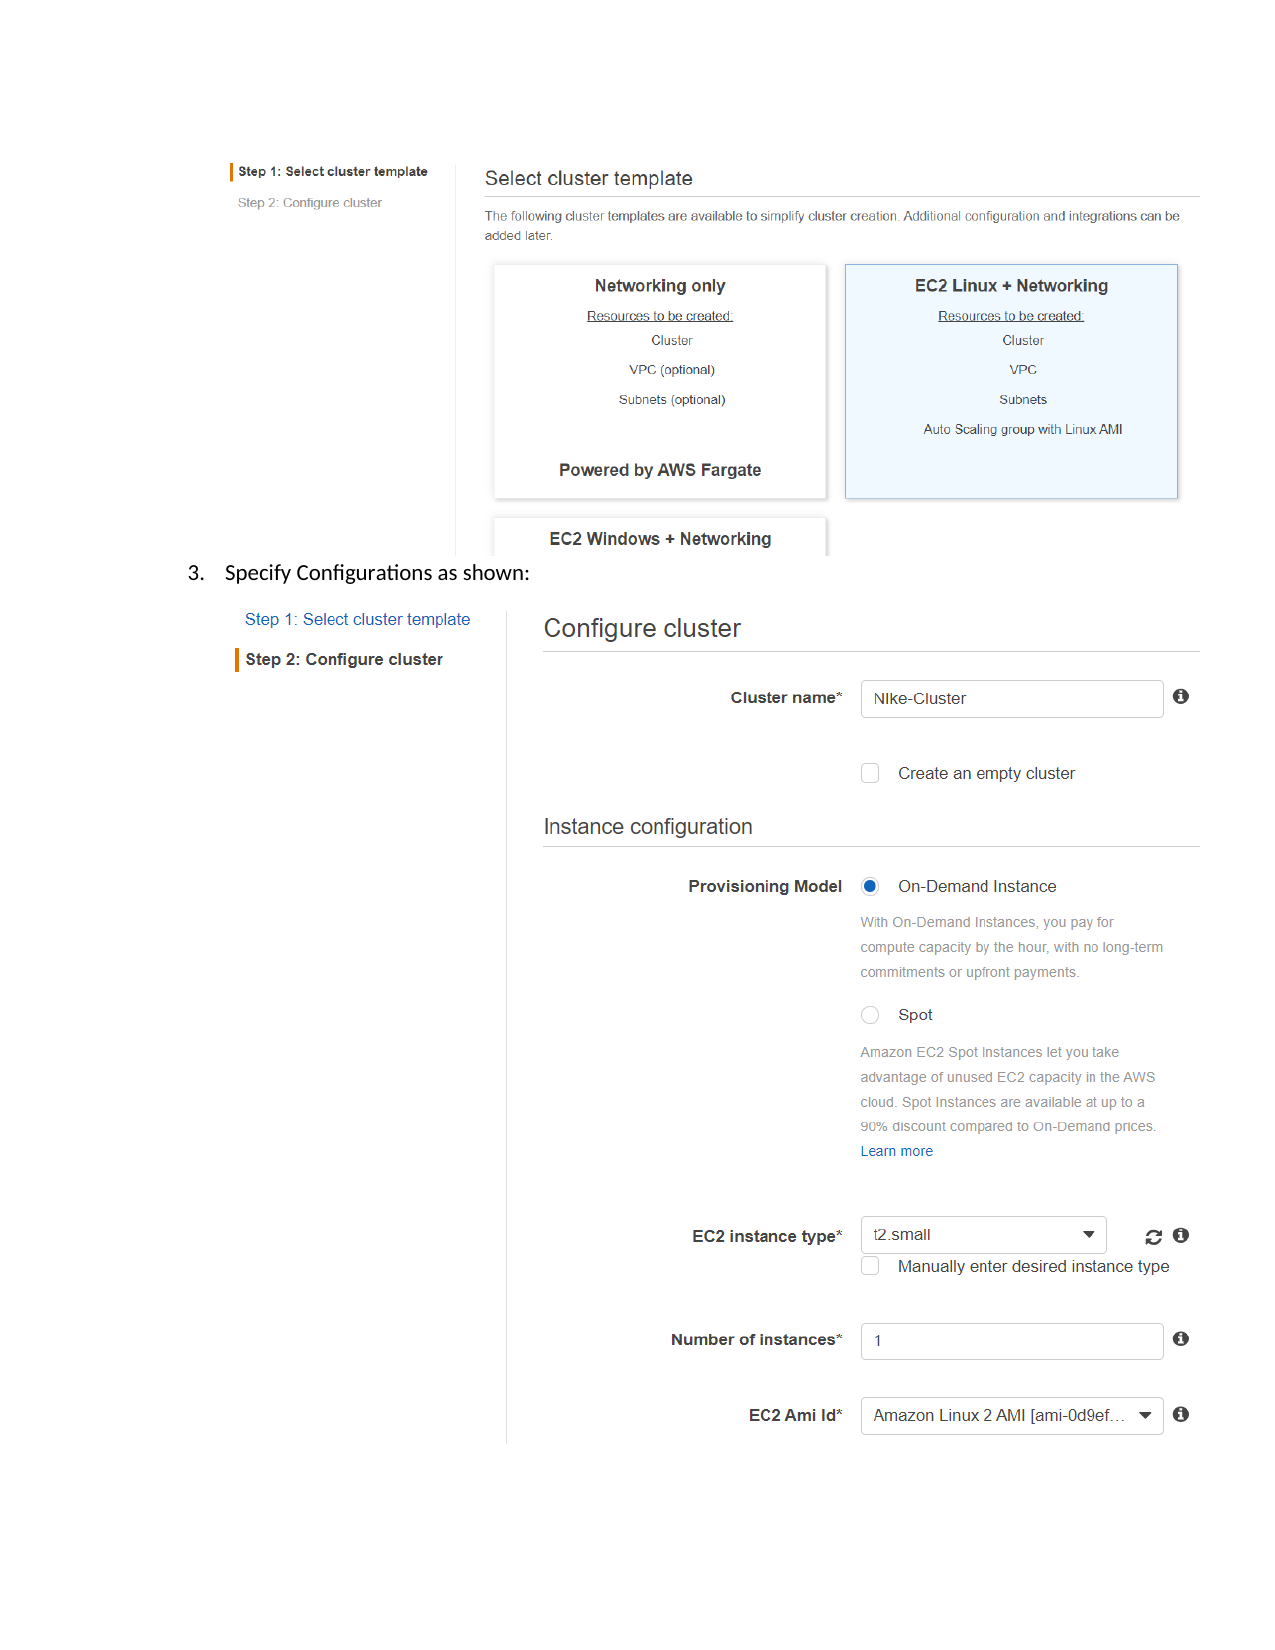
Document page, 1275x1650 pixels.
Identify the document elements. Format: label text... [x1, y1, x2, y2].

list Specify Configurations as shown: [187, 558, 1125, 586]
picture [225, 588, 1200, 1444]
picture [225, 150, 1200, 556]
